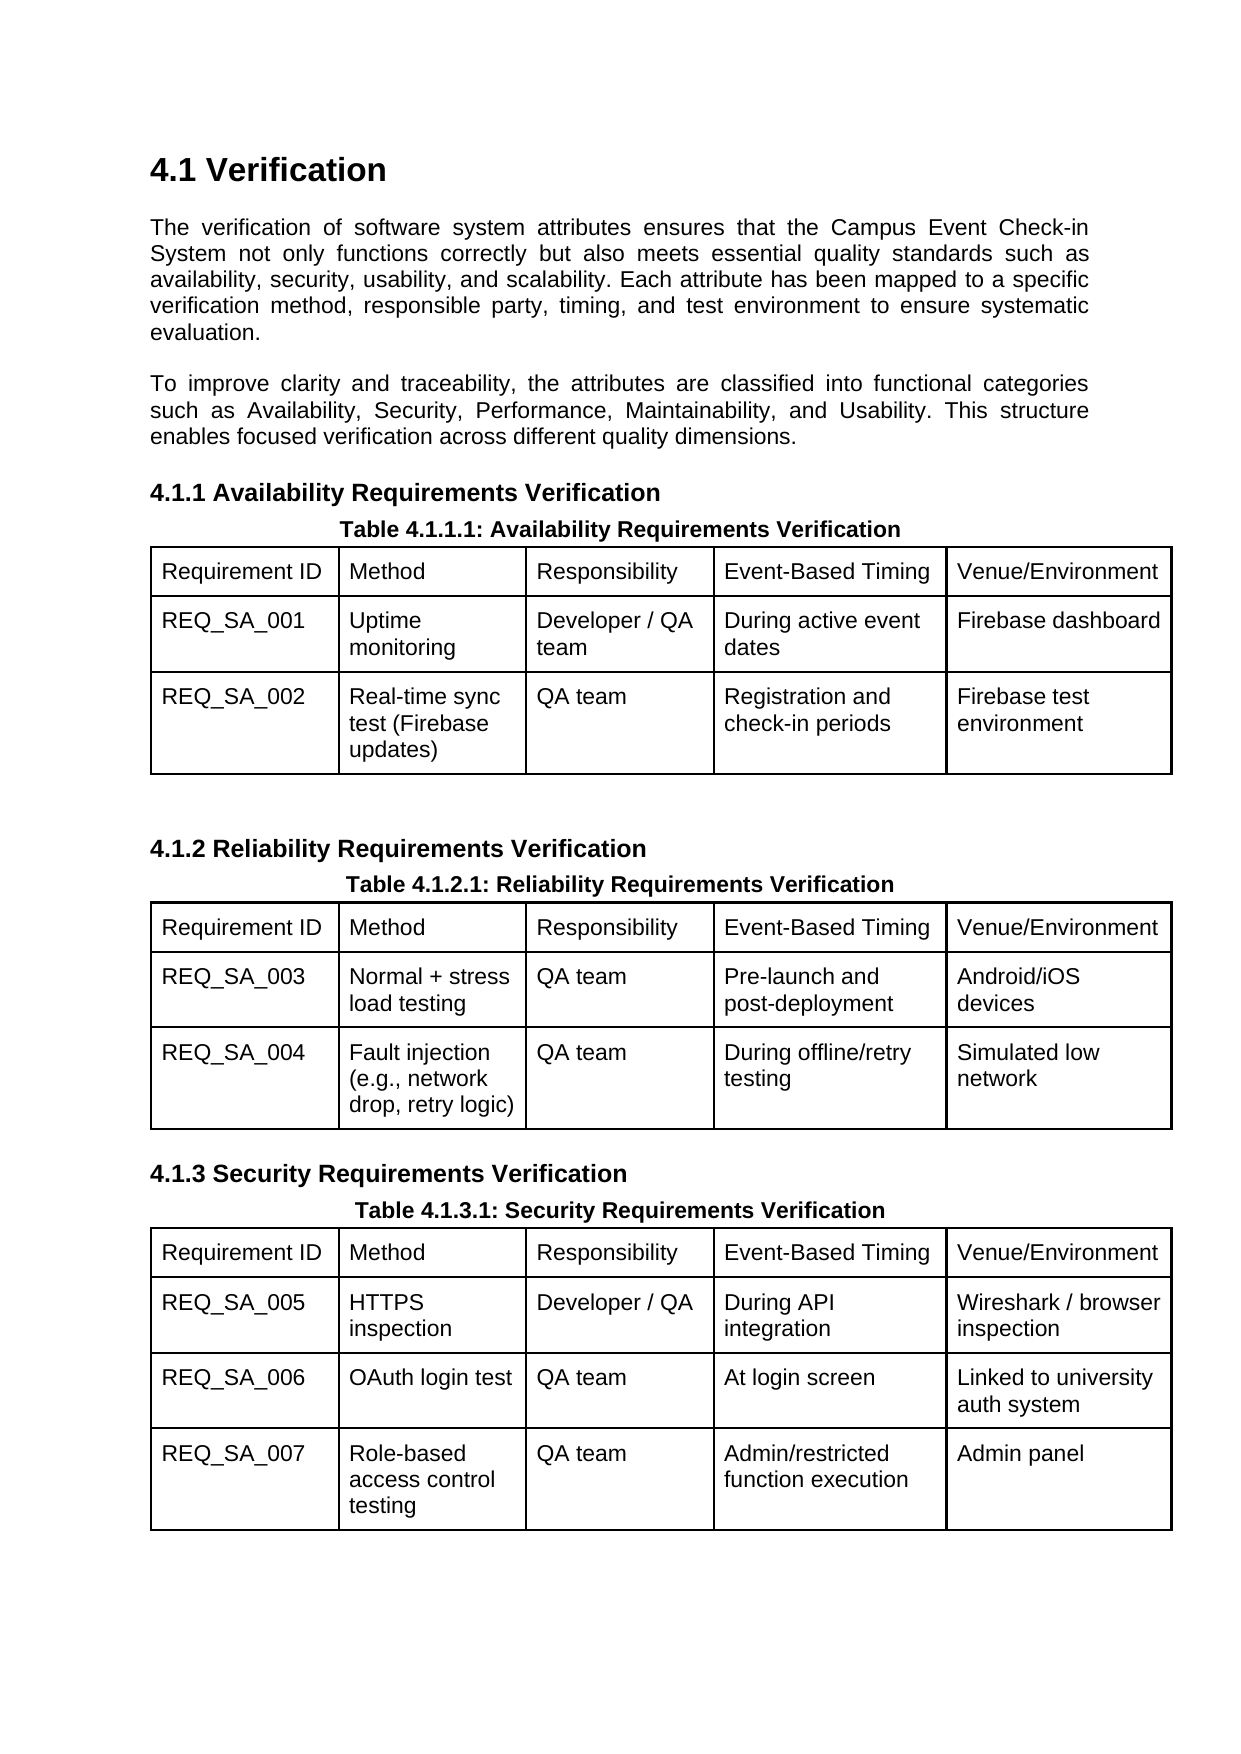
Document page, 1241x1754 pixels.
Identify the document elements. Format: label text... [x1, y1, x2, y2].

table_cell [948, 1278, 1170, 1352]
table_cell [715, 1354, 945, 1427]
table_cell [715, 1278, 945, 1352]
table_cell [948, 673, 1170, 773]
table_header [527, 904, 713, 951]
text The verification of software system attributes ensures that the Campus Event Check-in System not only functions correctly but also meets essential quality standards such as availability, security, usability, and scalability. Each attribute has been mapped to a specific verification method, responsible party, timing, and test environment to ensure systematic evaluation. [150, 213, 1090, 345]
subtitle 4.1.3 Security Requirements Verification [150, 1159, 1090, 1188]
subtitle 4.1 Verification [150, 150, 1090, 188]
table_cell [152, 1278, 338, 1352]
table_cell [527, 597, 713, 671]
text Table 4.1.3.1: Security Requirements Verification [150, 1197, 1090, 1223]
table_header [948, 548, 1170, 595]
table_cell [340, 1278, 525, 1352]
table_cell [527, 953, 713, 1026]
text Table 4.1.1.1: Availability Requirements Verification [150, 516, 1090, 542]
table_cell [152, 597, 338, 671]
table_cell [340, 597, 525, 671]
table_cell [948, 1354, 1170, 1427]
subtitle 4.1.1 Availability Requirements Verification [150, 478, 1090, 507]
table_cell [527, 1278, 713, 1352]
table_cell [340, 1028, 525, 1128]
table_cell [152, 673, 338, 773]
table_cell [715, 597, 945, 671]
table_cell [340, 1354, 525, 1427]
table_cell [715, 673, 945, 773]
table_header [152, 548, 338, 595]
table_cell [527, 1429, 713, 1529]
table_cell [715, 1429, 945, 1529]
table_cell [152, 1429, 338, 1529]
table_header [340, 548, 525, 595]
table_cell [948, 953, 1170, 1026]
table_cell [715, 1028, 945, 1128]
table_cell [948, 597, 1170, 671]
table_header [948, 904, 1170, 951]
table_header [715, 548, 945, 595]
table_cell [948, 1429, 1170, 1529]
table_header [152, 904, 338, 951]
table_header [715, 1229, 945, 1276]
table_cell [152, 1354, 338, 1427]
text To improve clarity and traceability, the attributes are classified into functional categories such as Availability, Security, Performance, Maintainability, and Usability. This structure enables focused verification across different quality dimensions. [150, 370, 1090, 449]
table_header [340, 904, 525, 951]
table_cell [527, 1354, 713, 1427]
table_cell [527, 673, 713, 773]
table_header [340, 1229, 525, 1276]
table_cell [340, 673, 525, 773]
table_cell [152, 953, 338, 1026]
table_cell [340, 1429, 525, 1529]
text Table 4.1.2.1: Reliability Requirements Verification [150, 871, 1090, 897]
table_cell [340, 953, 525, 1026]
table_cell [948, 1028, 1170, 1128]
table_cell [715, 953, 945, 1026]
subtitle 4.1.2 Reliability Requirements Verification [150, 834, 1090, 863]
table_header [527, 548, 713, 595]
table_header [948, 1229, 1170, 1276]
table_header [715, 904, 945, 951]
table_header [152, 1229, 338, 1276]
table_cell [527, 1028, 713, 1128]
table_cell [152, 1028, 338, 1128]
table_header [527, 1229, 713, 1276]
